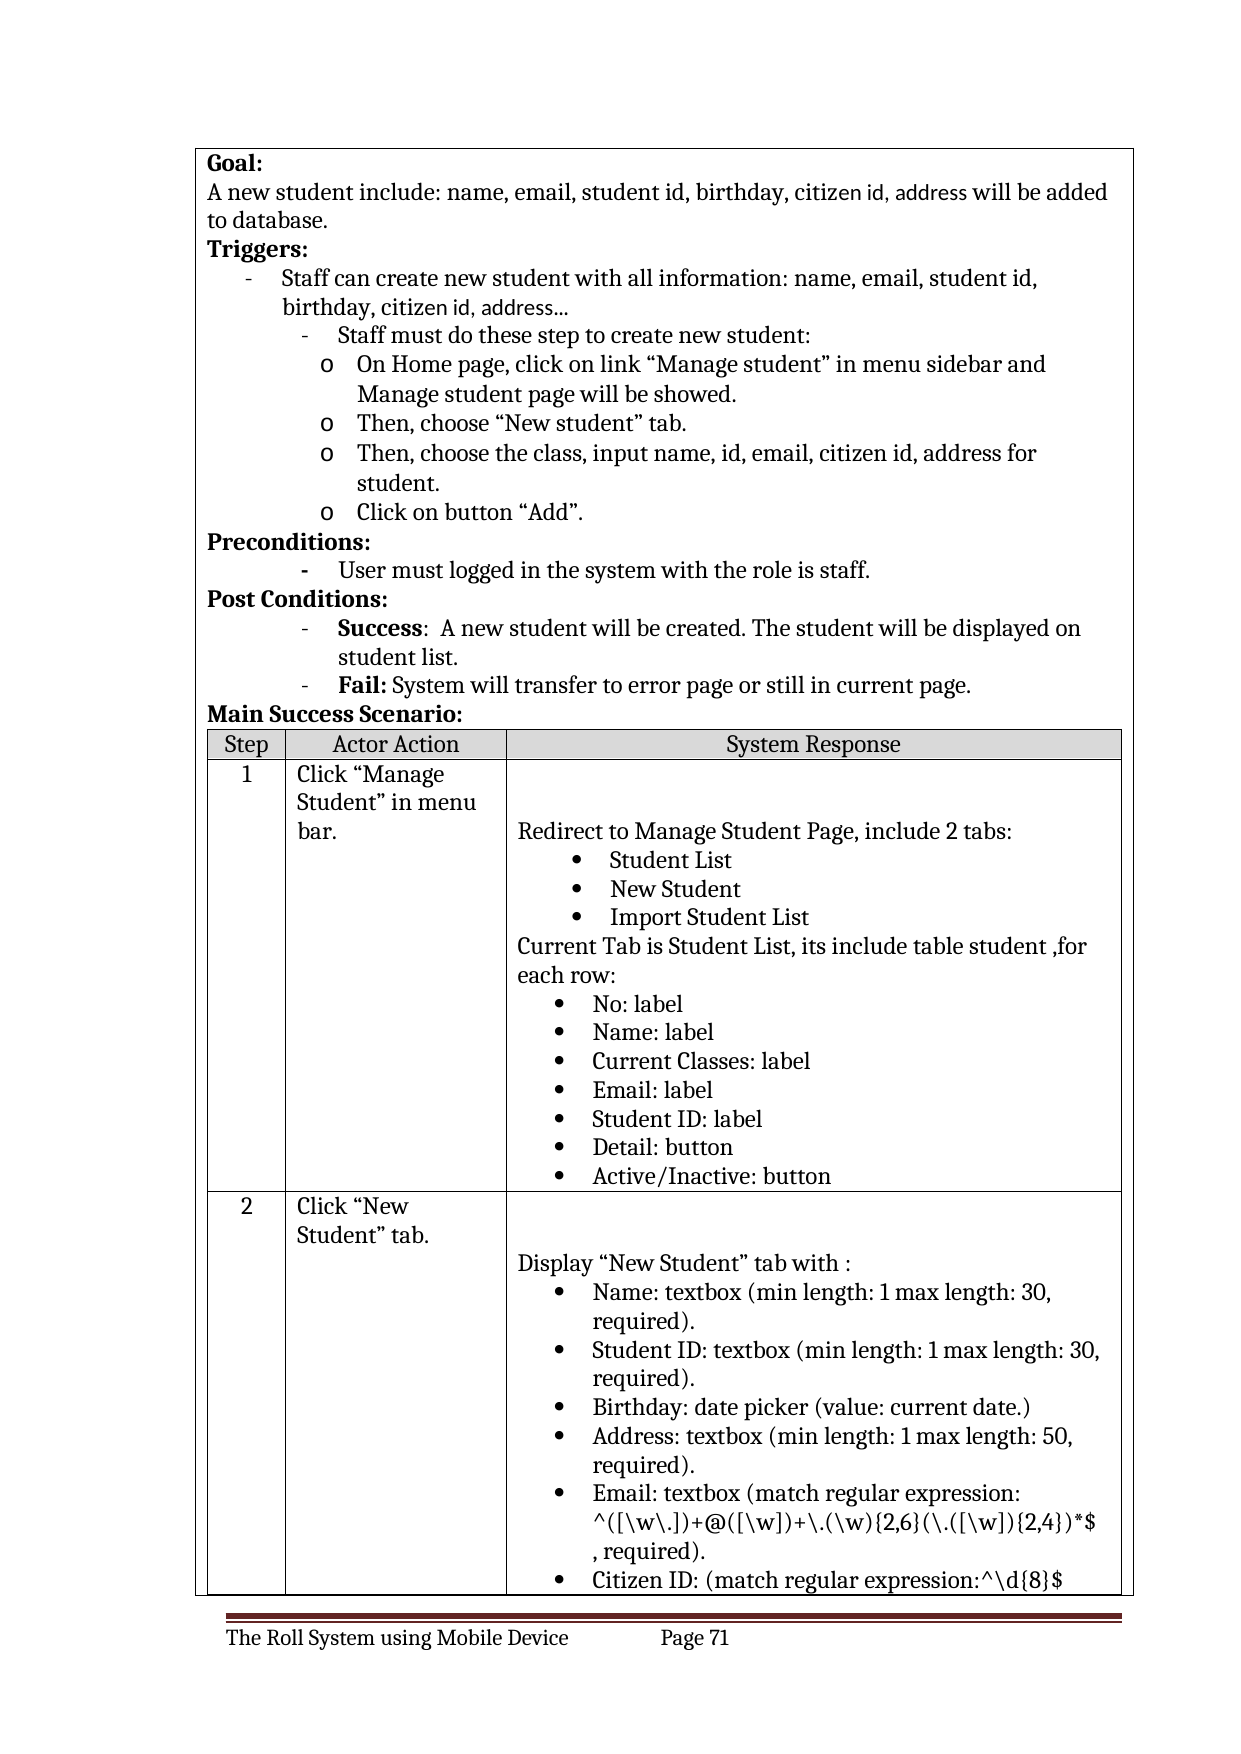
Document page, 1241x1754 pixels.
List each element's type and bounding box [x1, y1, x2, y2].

table_cell [196, 149, 1133, 1595]
